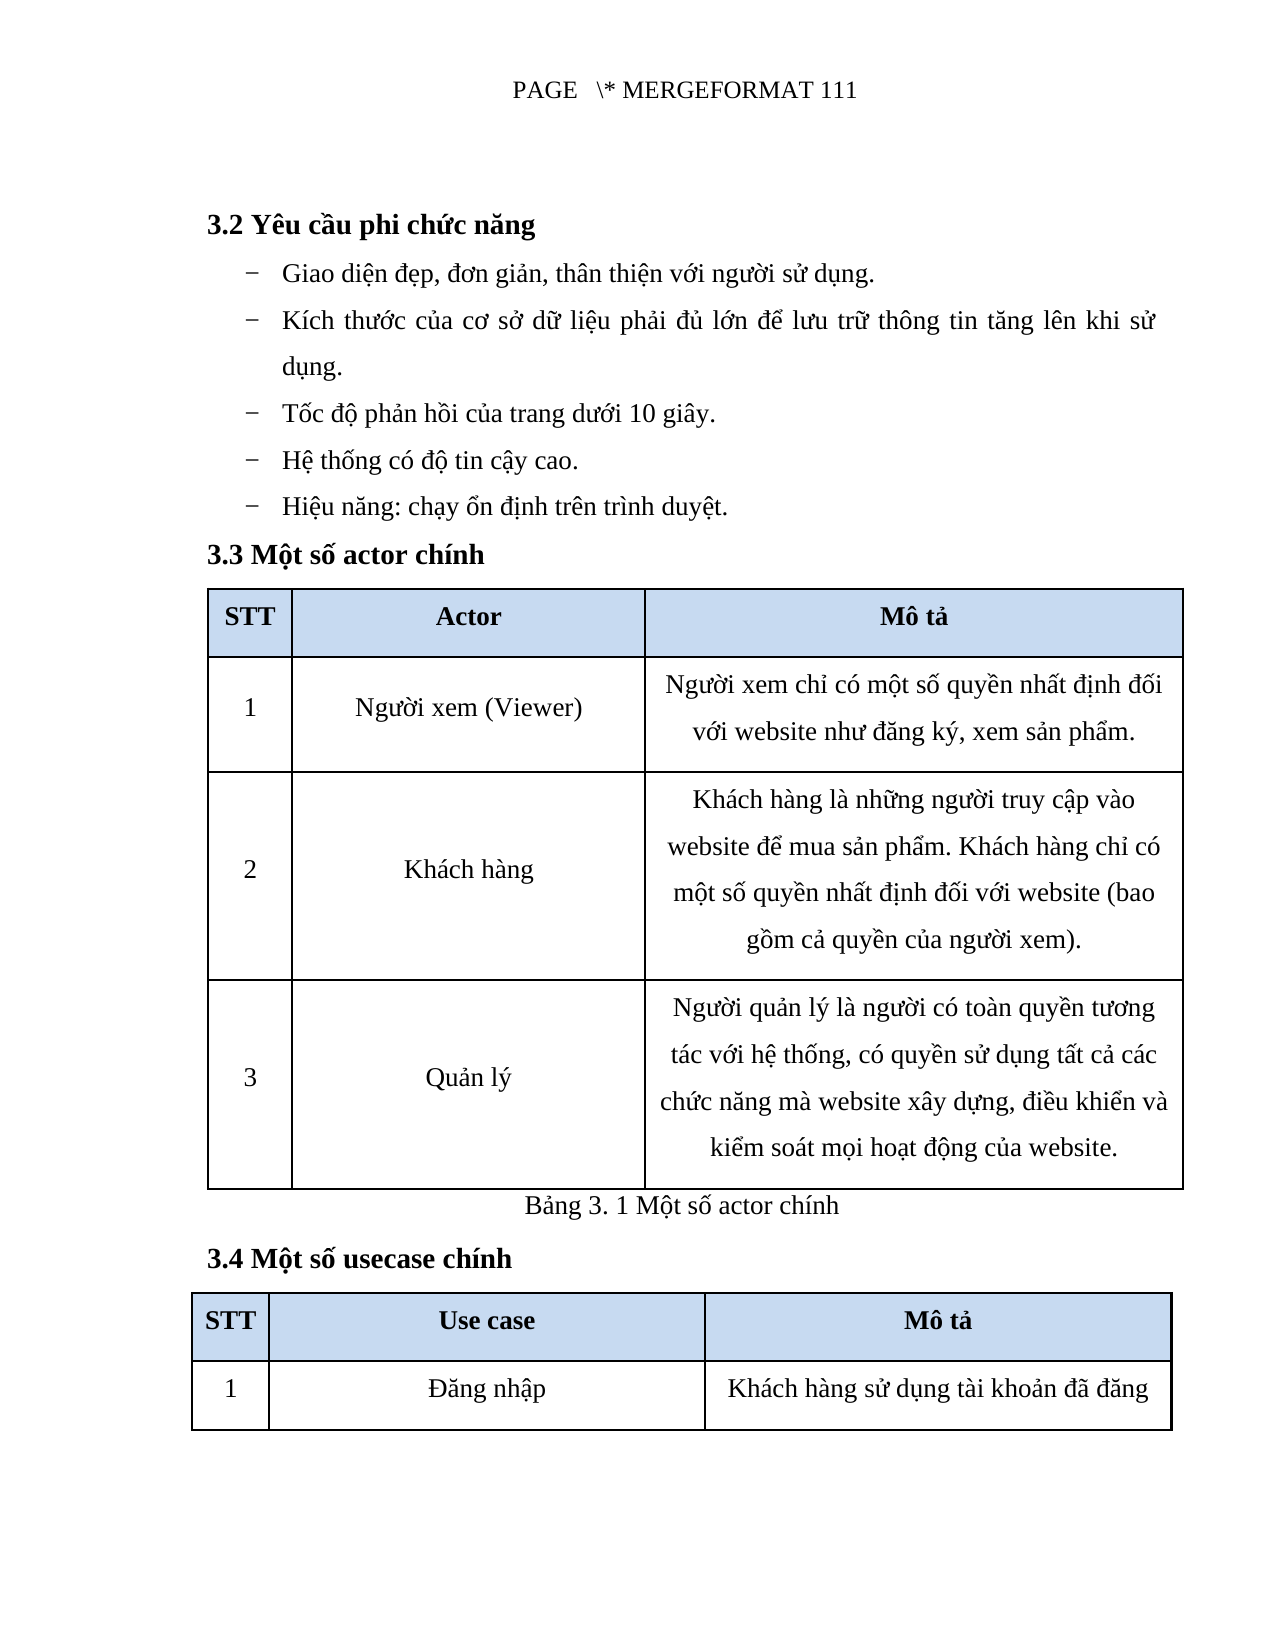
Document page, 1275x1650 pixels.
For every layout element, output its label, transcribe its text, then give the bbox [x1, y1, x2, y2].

table_header Use case [270, 1294, 704, 1360]
text Bảng 3. 1 Một số actor chính [207, 1190, 1157, 1221]
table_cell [706, 1362, 1170, 1428]
table_cell 1 [193, 1362, 268, 1428]
text 3.2 Yêu cầu phi chức năng [207, 207, 1157, 240]
table_cell 3 [209, 981, 291, 1187]
table_cell Người xem chỉ có một số quyền nhất định đối với website như đăng ký, xem sản phẩm. [646, 658, 1182, 771]
table_header Actor [293, 590, 644, 656]
table_header Mô tả [646, 590, 1182, 656]
text 3.4 Một số usecase chính [207, 1241, 1157, 1275]
table_header STT [209, 590, 291, 656]
table_cell Khách hàng [293, 773, 644, 979]
table_header Mô tả [706, 1294, 1170, 1360]
table_cell Quản lý [293, 981, 644, 1187]
table_cell 2 [209, 773, 291, 979]
table_cell Đăng nhập [270, 1362, 704, 1428]
table_cell Người quản lý là người có toàn quyền tương tác với hệ thống, có quyền sử dụng tất cả các chức năng mà website xây dựng, điều khiển và kiểm soát mọi hoạt động của website. [646, 981, 1182, 1187]
list Hiệu năng: chạy ổn định trên trình duyệt. [244, 490, 1157, 522]
list Kích thước của cơ sở dữ liệu phải đủ lớn để lưu trữ thông tin tăng lên khi sử dụng. [244, 304, 1157, 382]
table_cell Người xem (Viewer) [293, 658, 644, 771]
list Tốc độ phản hồi của trang dưới 10 giây. [244, 397, 1157, 428]
text 3.3 Một số actor chính [207, 537, 1157, 571]
table_cell Khách hàng là những người truy cập vào website để mua sản phẩm. Khách hàng chỉ có một số quyền nhất định đối với website (bao gồm cả quyền của người xem). [646, 773, 1182, 979]
table_header STT [193, 1294, 268, 1360]
list Giao diện đẹp, đơn giản, thân thiện với người sử dụng. [244, 257, 1157, 288]
table_cell 1 [209, 658, 291, 771]
list Hệ thống có độ tin cậy cao. [244, 444, 1157, 475]
